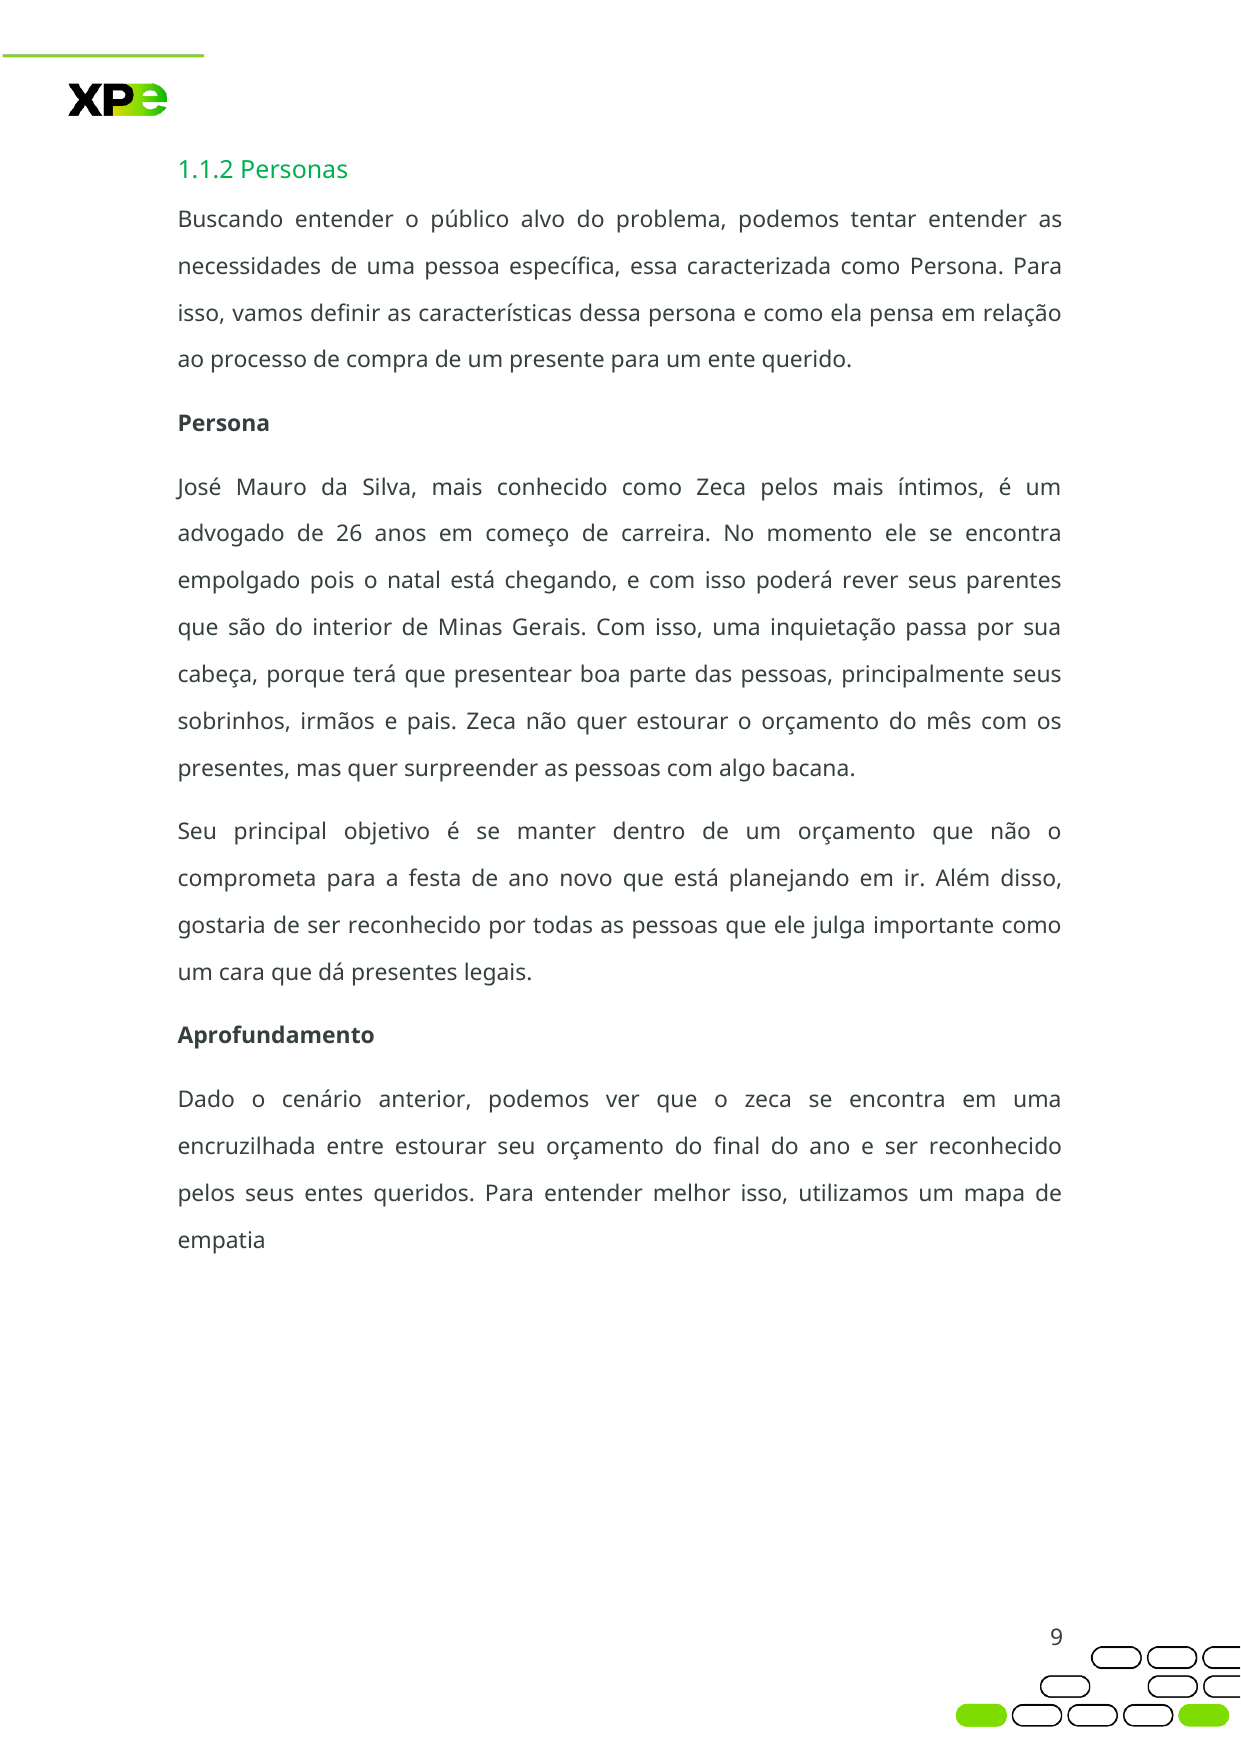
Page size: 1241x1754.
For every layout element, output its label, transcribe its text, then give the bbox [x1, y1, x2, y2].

text Persona [177, 407, 1063, 438]
text Aprofundamento [177, 1019, 1063, 1051]
subtitle 1.1.2 Personas [177, 152, 1063, 186]
picture [2, 51, 205, 148]
text Dado o cenário anterior, podemos ver que o zeca se encontra em uma encruzilhada entre estourar seu orçamento do final do ano e ser reconhecido pelos seus entes queridos. Para entender melhor isso, utilizamos um mapa de empatia [177, 1083, 1063, 1255]
text Buscando entender o público alvo do problema, podemos tentar entender as necessidades de uma pessoa específica, essa caracterizada como Persona. Para isso, vamos definir as características dessa persona e como ela pensa em relação ao processo de compra de um presente para um ente querido. [177, 203, 1063, 375]
text Seu principal objetivo é se manter dentro de um orçamento que não o comprometa para a festa de ano novo que está planejando em ir. Além disso, gostaria de ser reconhecido por todas as pessoas que ele julga importante como um cara que dá presentes legais. [177, 815, 1063, 987]
text José Mauro da Silva, mais conhecido como Zeca pelos mais íntimos, é um advogado de 26 anos em começo de carreira. No momento ele se encontra empolgado pois o natal está chegando, e com isso poderá rever seus parentes que são do interior de Minas Gerais. Com isso, uma inquietação passa por sua cabeça, porque terá que presentear boa parte das pessoas, principalmente seus sobrinhos, irmãos e pais. Zeca não quer estourar o orçamento do mês com os presentes, mas quer surpreender as pessoas com algo bacana. [177, 471, 1063, 783]
picture [955, 1646, 1241, 1727]
